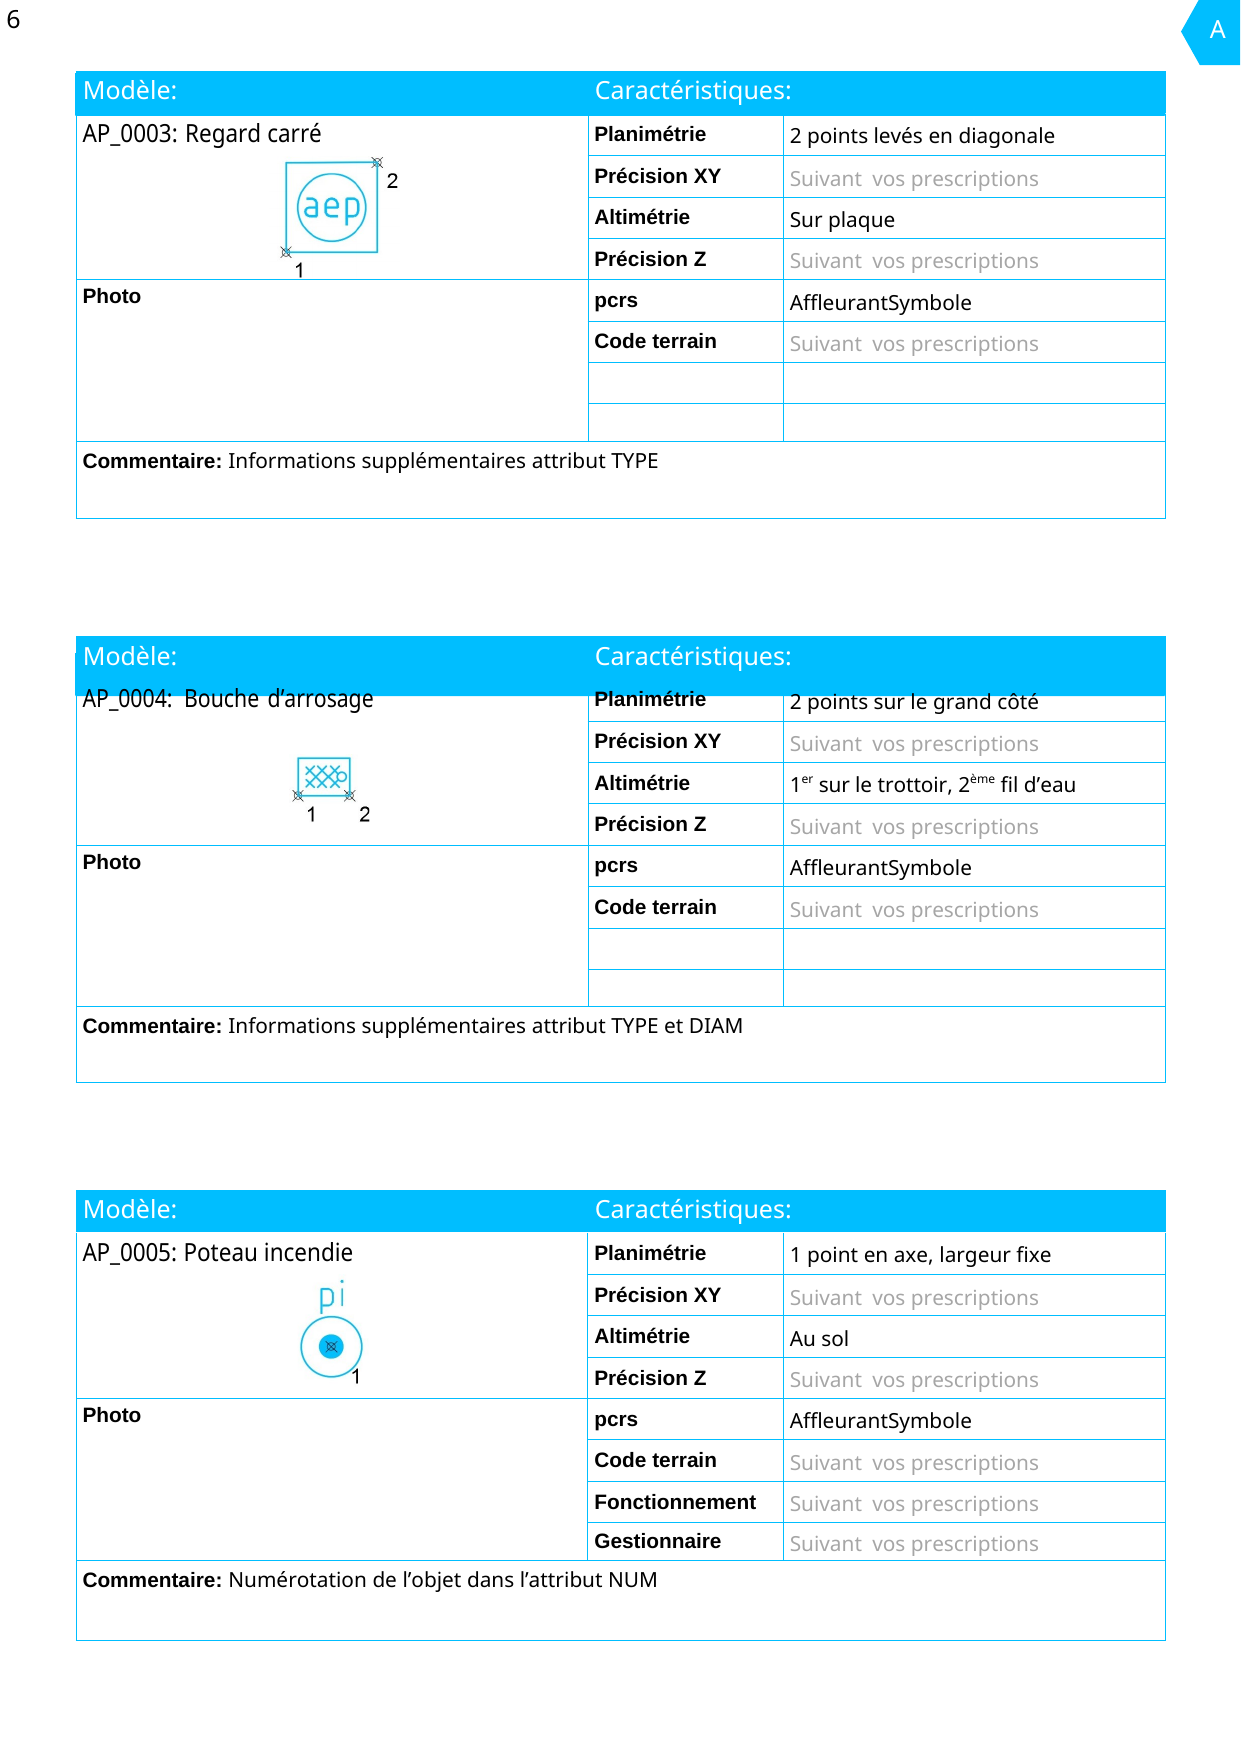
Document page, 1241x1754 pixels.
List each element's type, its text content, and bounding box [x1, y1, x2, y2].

table_cell Suivant vos prescriptions [784, 1358, 1165, 1398]
table_cell Précision Z [589, 804, 783, 845]
table_cell Commentaire: Informations supplémentaires attribut TYPE [77, 442, 1165, 518]
table_header Caractéristiques: [588, 636, 1166, 679]
table_cell AP_0004: Bouche d’arrosage [77, 679, 588, 845]
table_cell Planimétrie [589, 679, 783, 721]
table_cell Suivant vos prescriptions [784, 887, 1165, 927]
table_cell Suivant vos prescriptions [784, 1482, 1165, 1522]
table_header Modèle: [76, 636, 588, 679]
table_cell Précision Z [588, 1358, 783, 1398]
table_cell [589, 970, 783, 1006]
table_cell [784, 404, 1165, 441]
table_cell Planimétrie [588, 1233, 783, 1274]
table_cell Code terrain [589, 322, 783, 362]
table_cell [784, 929, 1165, 969]
table_cell Suivant vos prescriptions [784, 804, 1165, 845]
table_cell 2 points levés en diagonale [784, 114, 1165, 155]
table_cell Précision Z [589, 239, 783, 279]
picture [297, 1274, 370, 1387]
table_cell Précision XY [588, 1275, 783, 1315]
table_cell Photo [77, 280, 588, 441]
table_cell [589, 404, 783, 441]
table_header Modèle: [76, 1190, 588, 1232]
table_cell [784, 970, 1165, 1006]
table_header Caractéristiques: [588, 1190, 1166, 1232]
table_cell pcrs [589, 846, 783, 886]
table_cell 2 points sur le grand côté [784, 679, 1165, 721]
table_cell AP_0005: Poteau incendie [77, 1233, 587, 1398]
table_cell 1er sur le trottoir, 2ème fil d’eau [784, 763, 1165, 803]
table_cell Commentaire: Numérotation de l’objet dans l’attribut NUM [77, 1561, 1165, 1640]
table_cell Commentaire: Informations supplémentaires attribut TYPE et DIAM [77, 1007, 1165, 1082]
table_header Modèle: [76, 71, 588, 113]
table_cell Suivant vos prescriptions [784, 322, 1165, 362]
table_cell Altimétrie [589, 763, 783, 803]
table_cell Suivant vos prescriptions [784, 1523, 1165, 1560]
table_cell Précision XY [589, 722, 783, 762]
table_cell [589, 363, 783, 403]
table_cell Photo [77, 846, 588, 1006]
table_cell Précision XY [589, 156, 783, 197]
table_cell Altimétrie [588, 1316, 783, 1357]
table_cell Photo [77, 1399, 587, 1560]
table_cell Suivant vos prescriptions [784, 722, 1165, 762]
table_header Caractéristiques: [588, 71, 1166, 113]
text A [0, 12, 1225, 46]
table_cell AffleurantSymbole [784, 280, 1165, 321]
table_cell [784, 363, 1165, 403]
table_cell 1 point en axe, largeur fixe [784, 1233, 1165, 1274]
table_cell Altimétrie [589, 198, 783, 238]
table_cell Suivant vos prescriptions [784, 156, 1165, 197]
table_cell AP_0003: Regard carré [77, 114, 588, 279]
picture [269, 156, 401, 278]
table_cell Gestionnaire [588, 1523, 783, 1560]
table_cell Suivant vos prescriptions [784, 1440, 1165, 1481]
table_cell Fonctionnement [588, 1482, 783, 1522]
table_cell Code terrain [589, 887, 783, 927]
table_cell Suivant vos prescriptions [784, 239, 1165, 279]
table_cell pcrs [588, 1399, 783, 1439]
table_cell [589, 929, 783, 969]
table_cell Code terrain [588, 1440, 783, 1481]
table_cell Sur plaque [784, 198, 1165, 238]
table_cell Planimétrie [589, 114, 783, 155]
table_cell AffleurantSymbole [784, 846, 1165, 886]
picture [289, 754, 370, 823]
table_cell Au sol [784, 1316, 1165, 1357]
table_cell Suivant vos prescriptions [784, 1275, 1165, 1315]
table_cell AffleurantSymbole [784, 1399, 1165, 1439]
table_cell pcrs [589, 280, 783, 321]
